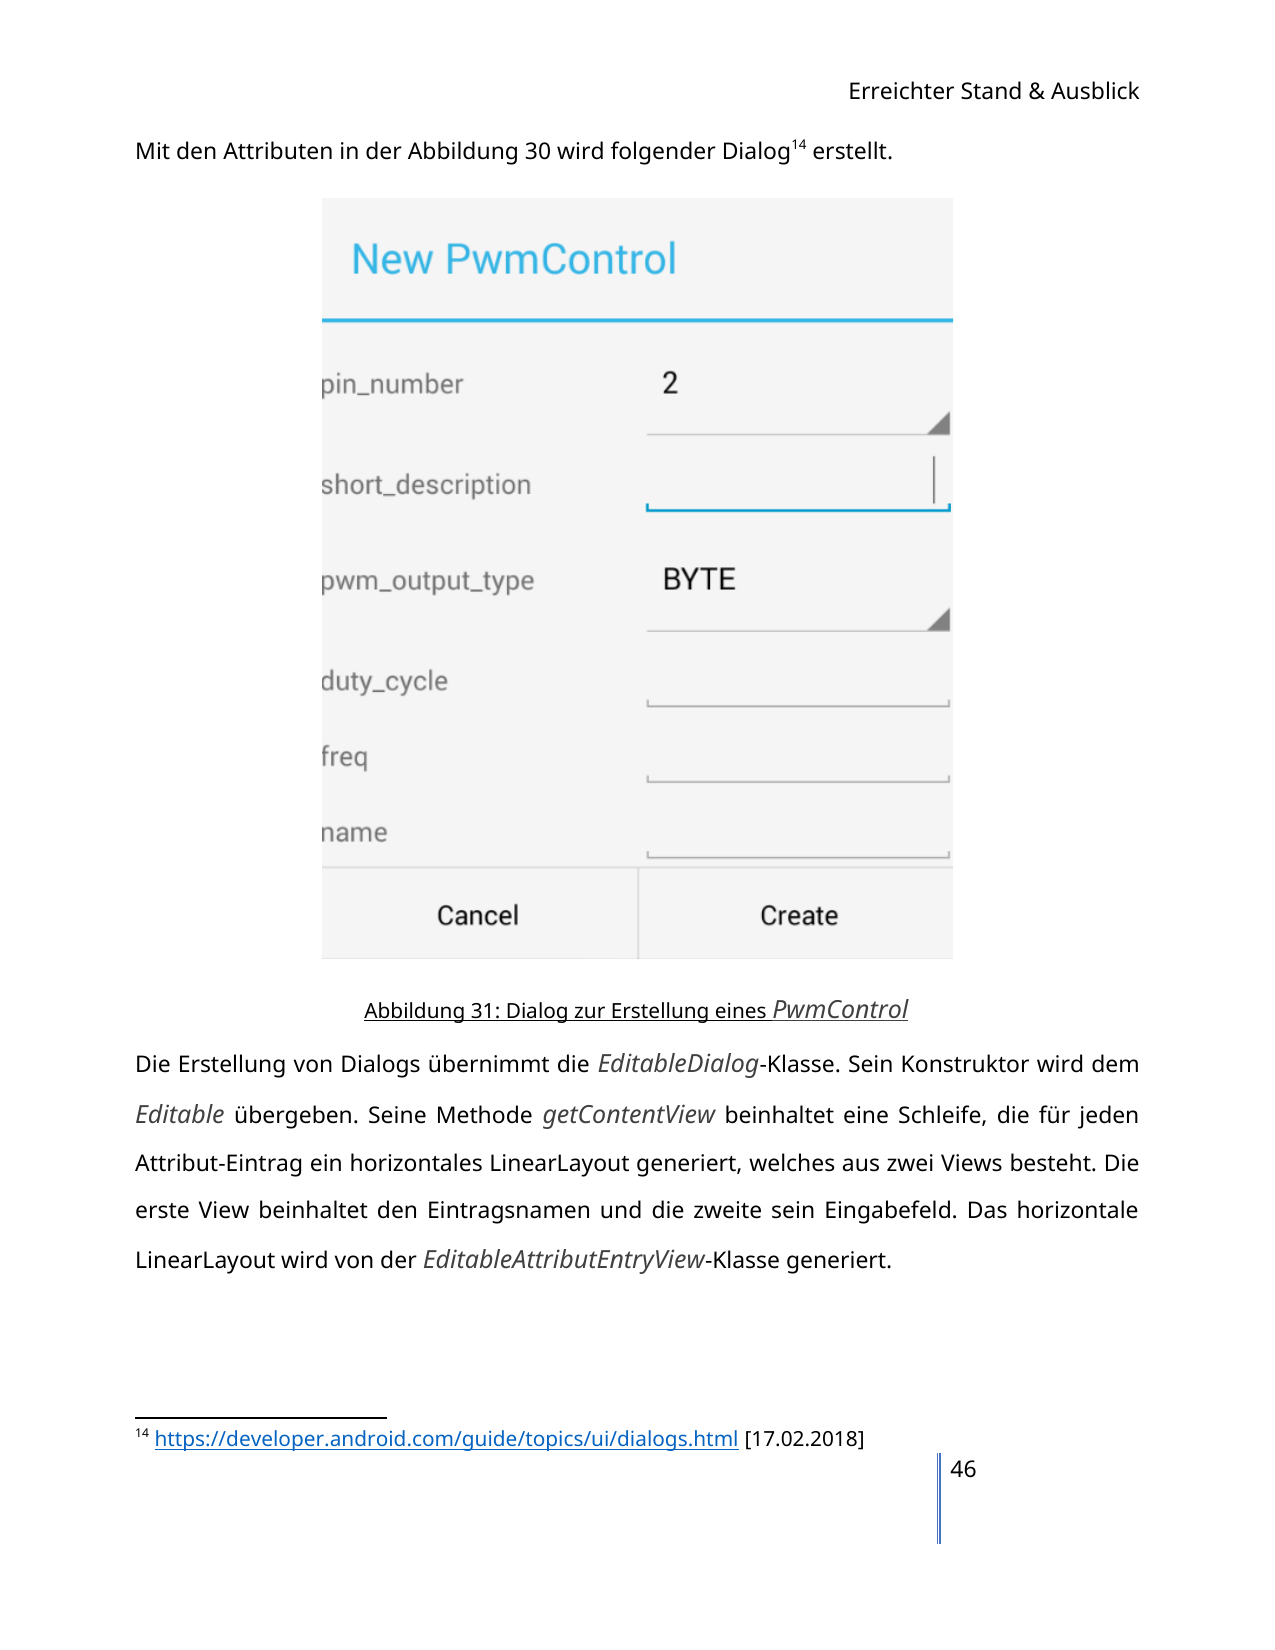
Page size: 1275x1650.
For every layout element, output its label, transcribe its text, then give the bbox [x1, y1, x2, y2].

text Mit den Attributen in der Abbildung 30 wird folgender Dialog erstellt. [135, 135, 1140, 166]
text Die Erstellung von Dialogs übernimmt die EditableDialog-Klasse. Sein Konstruktor wird dem Editable übergeben. Seine Methode getContentView beinhaltet eine Schleife, die für jeden Attribut-Eintrag ein horizontales LinearLayout generiert, welches aus zwei Views besteht. Die erste View beinhaltet den Eintragsnamen und die zweite sein Eingabefeld. Das horizontale LinearLayout wird von der EditableAttributEntryView-Klasse generiert. [135, 1046, 1140, 1276]
text Abbildung 31: Dialog zur Erstellung eines PwmControl [135, 991, 1140, 1025]
picture [322, 198, 954, 959]
